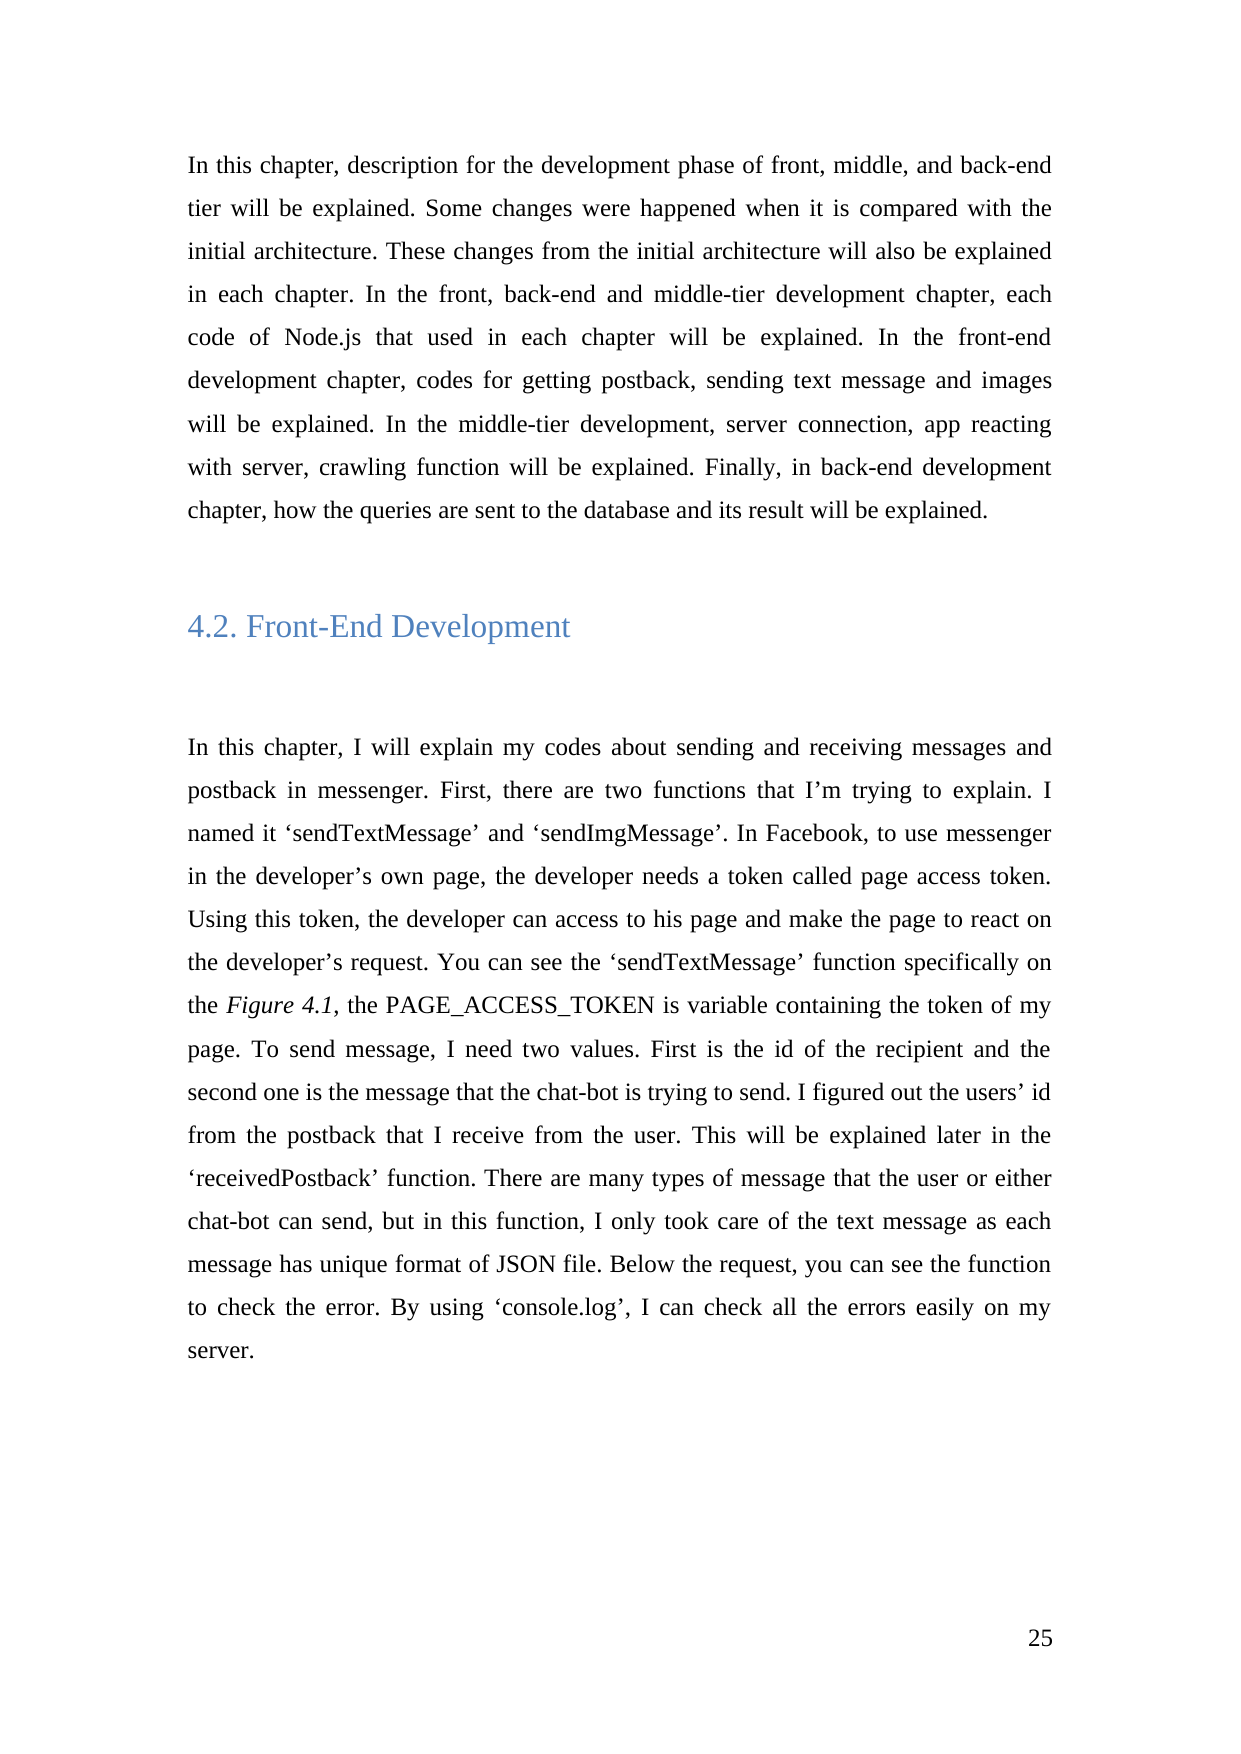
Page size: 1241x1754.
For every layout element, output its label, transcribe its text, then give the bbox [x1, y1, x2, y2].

subtitle 4.2. Front-End Development [187, 606, 1053, 644]
subtitle In this chapter, description for the development phase of front, middle, and back-end tier will be explained. Some changes were happened when it is compared with the initial architecture. These changes from the initial architecture will also be explained in each chapter. In the front, back-end and middle-tier development chapter, each code of Node.js that used in each chapter will be explained. In the front-end development chapter, codes for getting postback, sending text message and images will be explained. In the middle-tier development, server connection, app reacting with server, crawling function will be explained. Finally, in back-end development chapter, how the queries are sent to the database and its result will be explained. [187, 150, 1053, 524]
subtitle In this chapter, I will explain my codes about sending and receiving messages and postback in messenger. First, there are two functions that I’m trying to explain. I named it ‘sendTextMessage’ and ‘sendImgMessage’. In Facebook, to use messenger in the developer’s own page, the developer needs a token called page access token. Using this token, the developer can access to his page and make the page to react on the developer’s request. You can see the ‘sendTextMessage’ function specifically on the Figure 4.1, the PAGE_ACCESS_TOKEN is variable containing the token of my page. To send message, I need two values. First is the id of the recipient and the second one is the message that the chat-bot is trying to send. I figured out the users’ id from the postback that I receive from the user. This will be explained later in the ‘receivedPostback’ function. There are many types of message that the user or either chat-bot can send, but in this function, I only took care of the text message as each message has unique format of JSON file. Below the request, you can see the function to check the error. By using ‘console.log’, I can check all the errors easily on my server. [187, 732, 1053, 1364]
